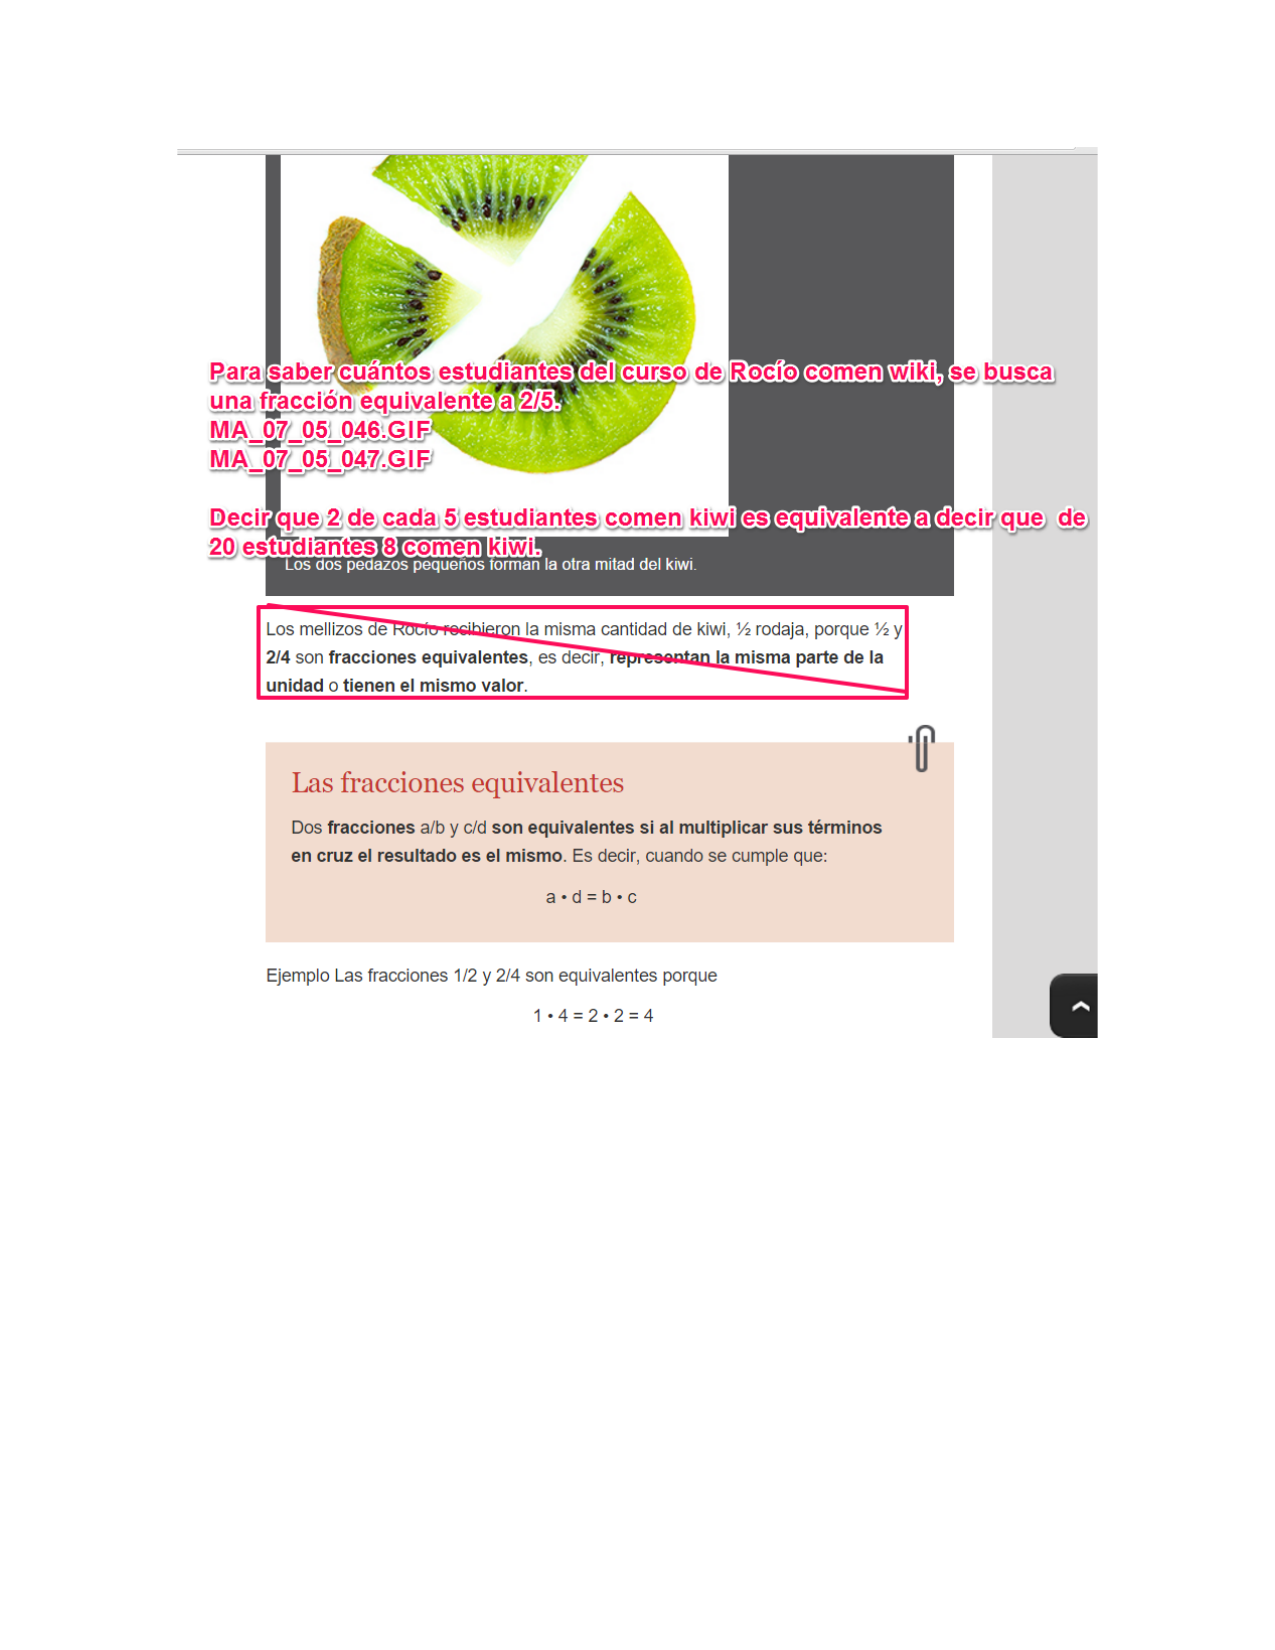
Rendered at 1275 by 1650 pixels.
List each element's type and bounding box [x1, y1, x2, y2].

picture [177, 147, 1098, 1038]
